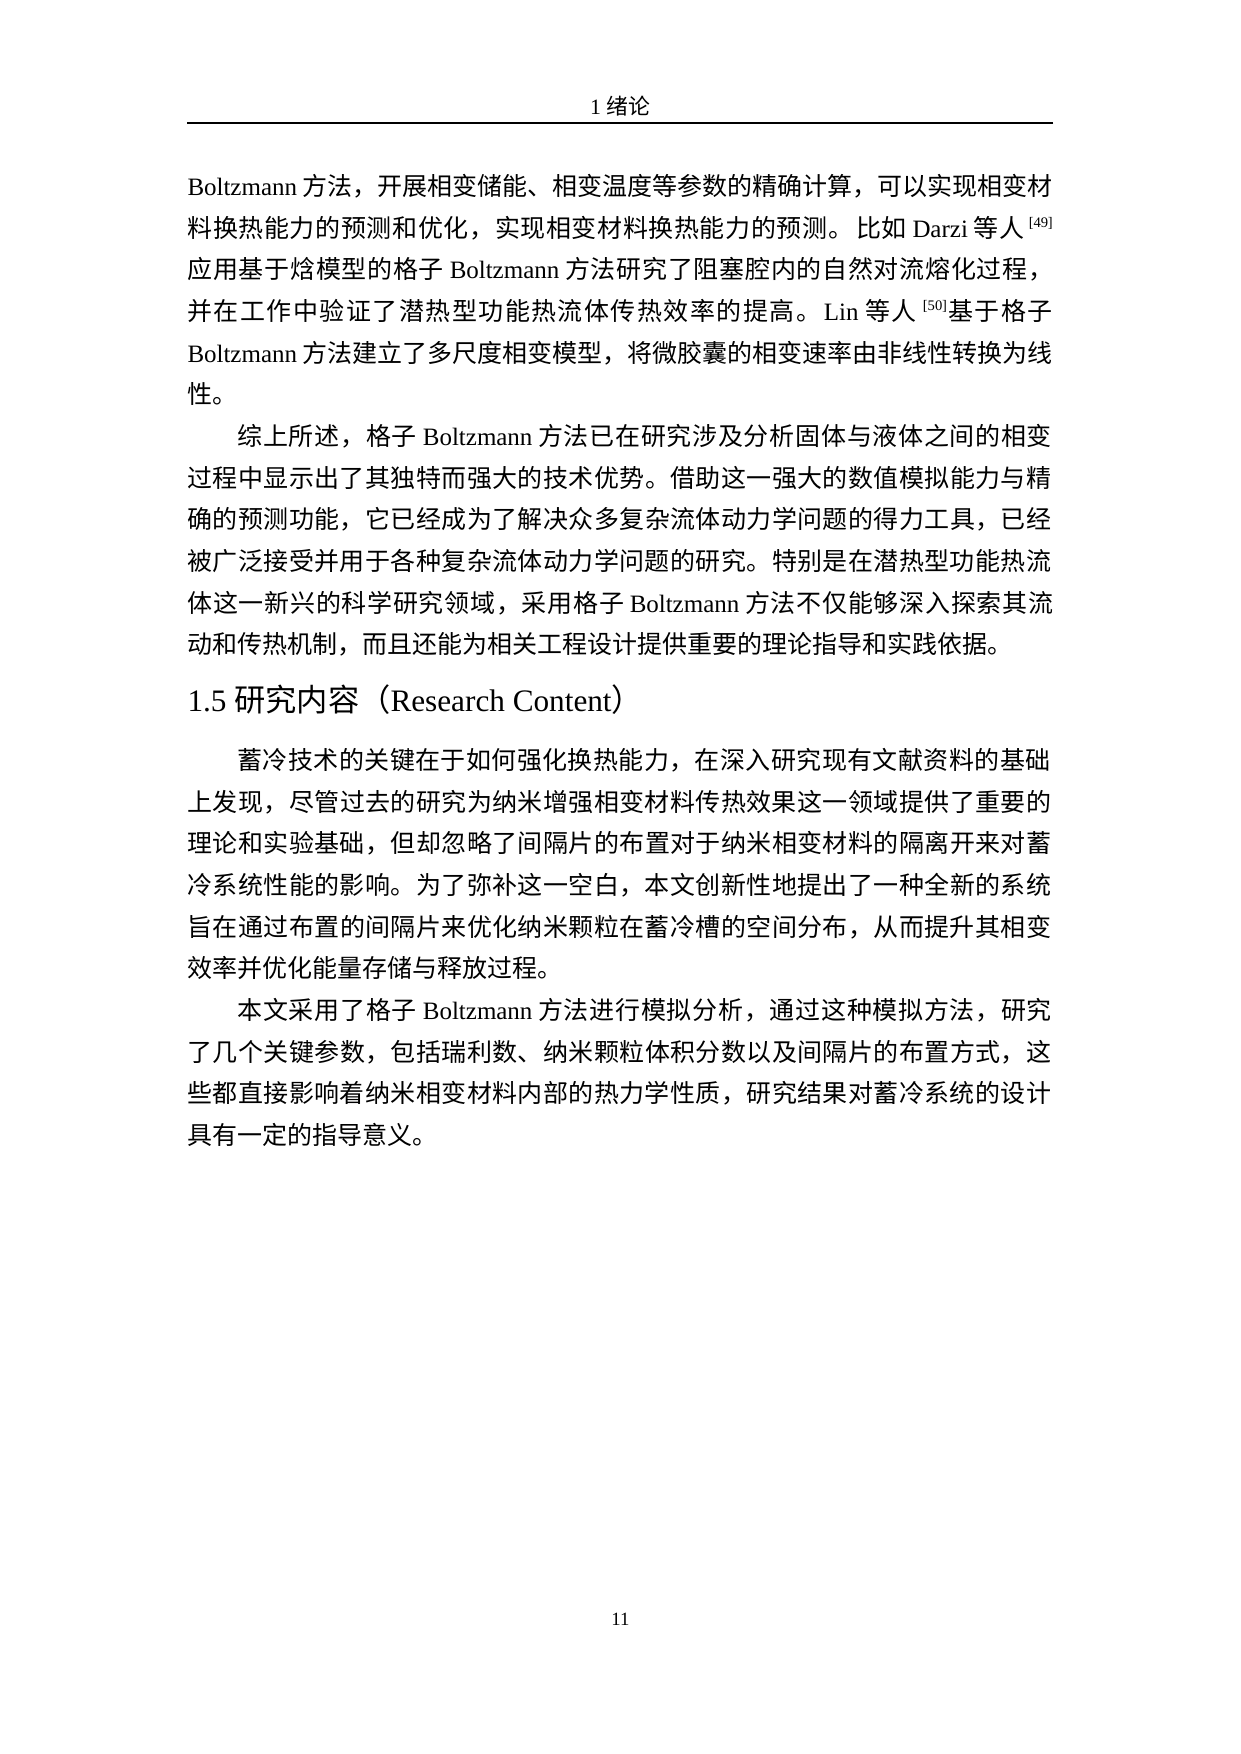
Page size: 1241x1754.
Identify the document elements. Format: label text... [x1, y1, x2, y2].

text 综上所述，格子Boltzmann方法已在研究涉及分析固体与液体之间的相变过程中显示出了其独特而强大的技术优势。借助这一强大的数值模拟能力与精确的预测功能，它已经成为了解决众多复杂流体动力学问题的得力工具，已经被广泛接受并用于各种复杂流体动力学问题的研究。特别是在潜热型功能热流体这一新兴的科学研究领域，采用格子Boltzmann方法不仅能够深入探索其流动和传热机制，而且还能为相关工程设计提供重要的理论指导和实践依据。 [187, 412, 1053, 662]
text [187, 162, 1053, 412]
subtitle 研究内容（Research Content） [187, 678, 1053, 720]
text 本文采用了格子Boltzmann方法进行模拟分析，通过这种模拟方法，研究了几个关键参数，包括瑞利数、纳米颗粒体积分数以及间隔片的布置方式，这些都直接影响着纳米相变材料内部的热力学性质，研究结果对蓄冷系统的设计具有一定的指导意义。 [187, 986, 1053, 1153]
text 蓄冷技术的关键在于如何强化换热能力，在深入研究现有文献资料的基础上发现，尽管过去的研究为纳米增强相变材料传热效果这一领域提供了重要的理论和实验基础，但却忽略了间隔片的布置对于纳米相变材料的隔离开来对蓄冷系统性能的影响。为了弥补这一空白，本文创新性地提出了一种全新的系统，旨在通过布置的间隔片来优化纳米颗粒在蓄冷槽的空间分布，从而提升其相变效率并优化能量存储与释放过程。 [187, 736, 1053, 986]
